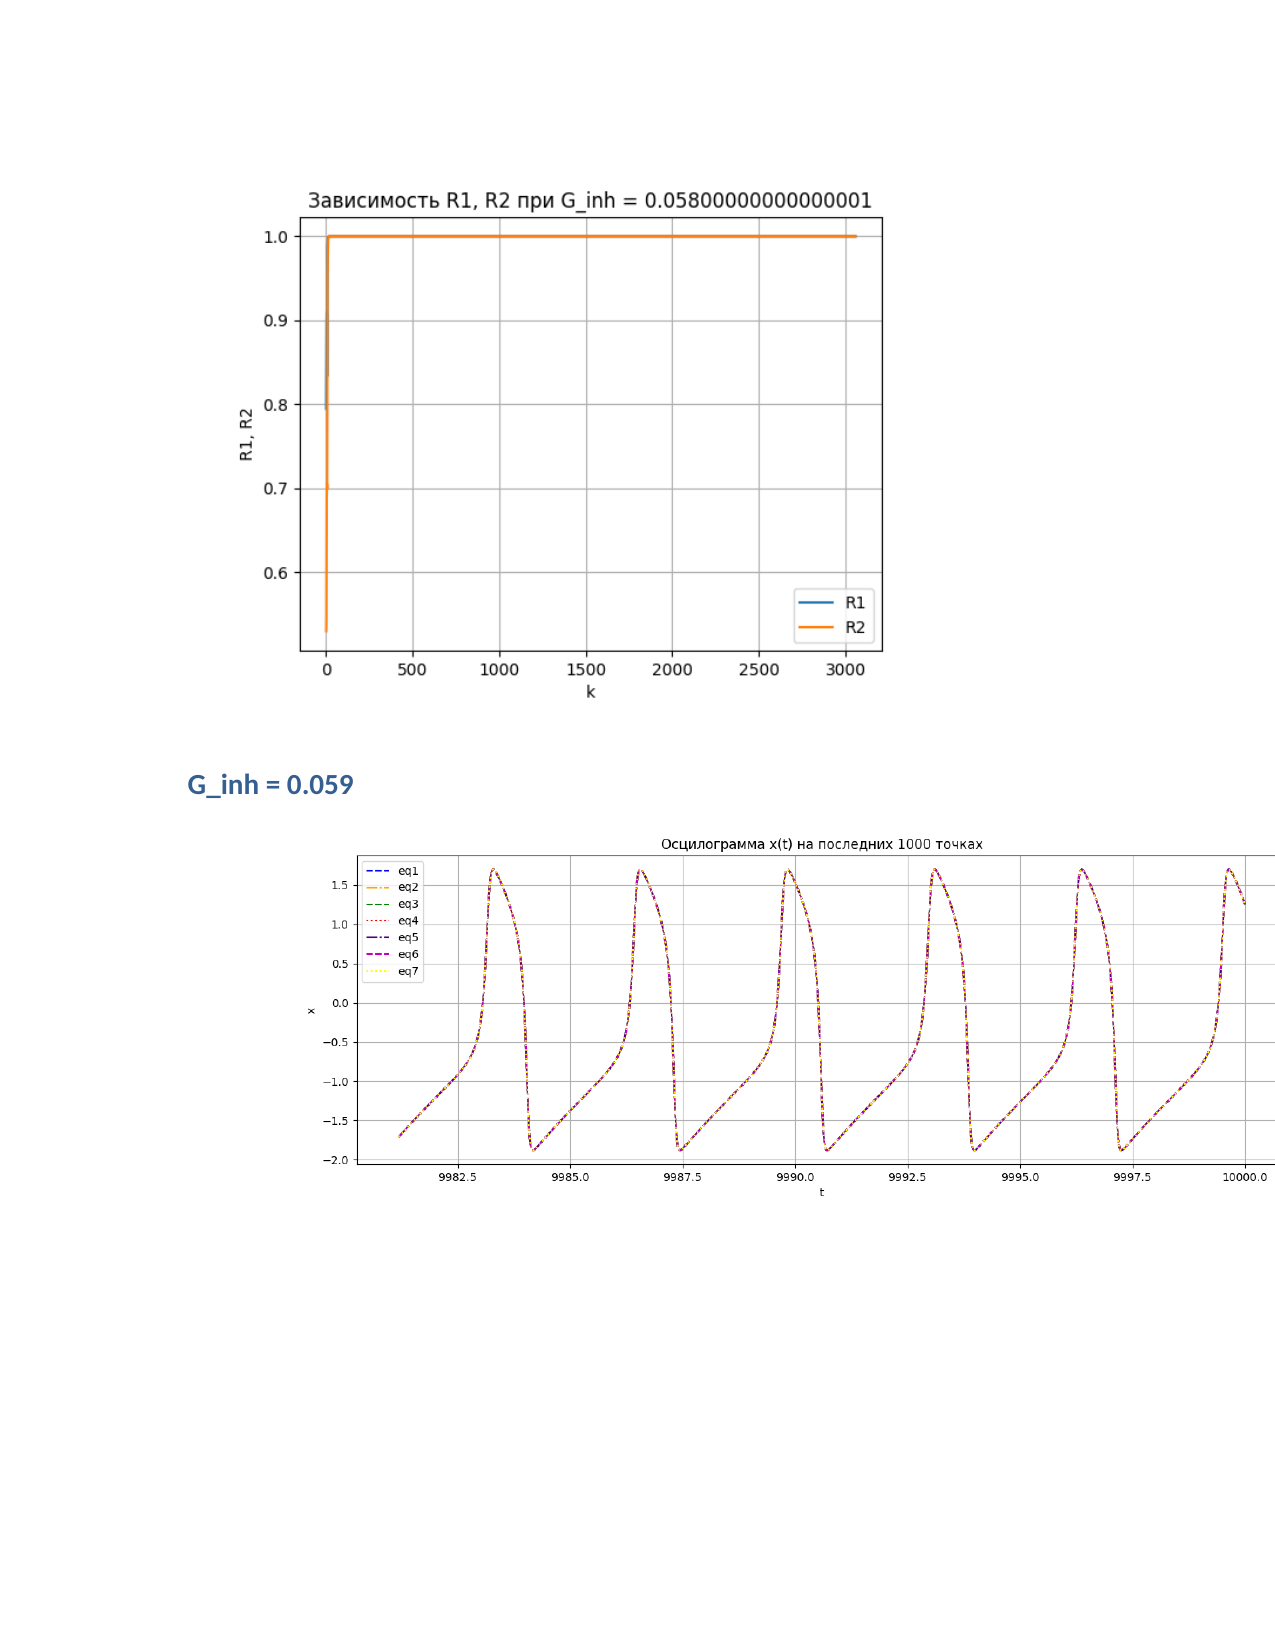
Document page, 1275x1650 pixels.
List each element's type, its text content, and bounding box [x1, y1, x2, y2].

picture [206, 150, 957, 713]
subtitle G_inh = 0.059 [187, 766, 1087, 802]
picture [206, 807, 1275, 1208]
